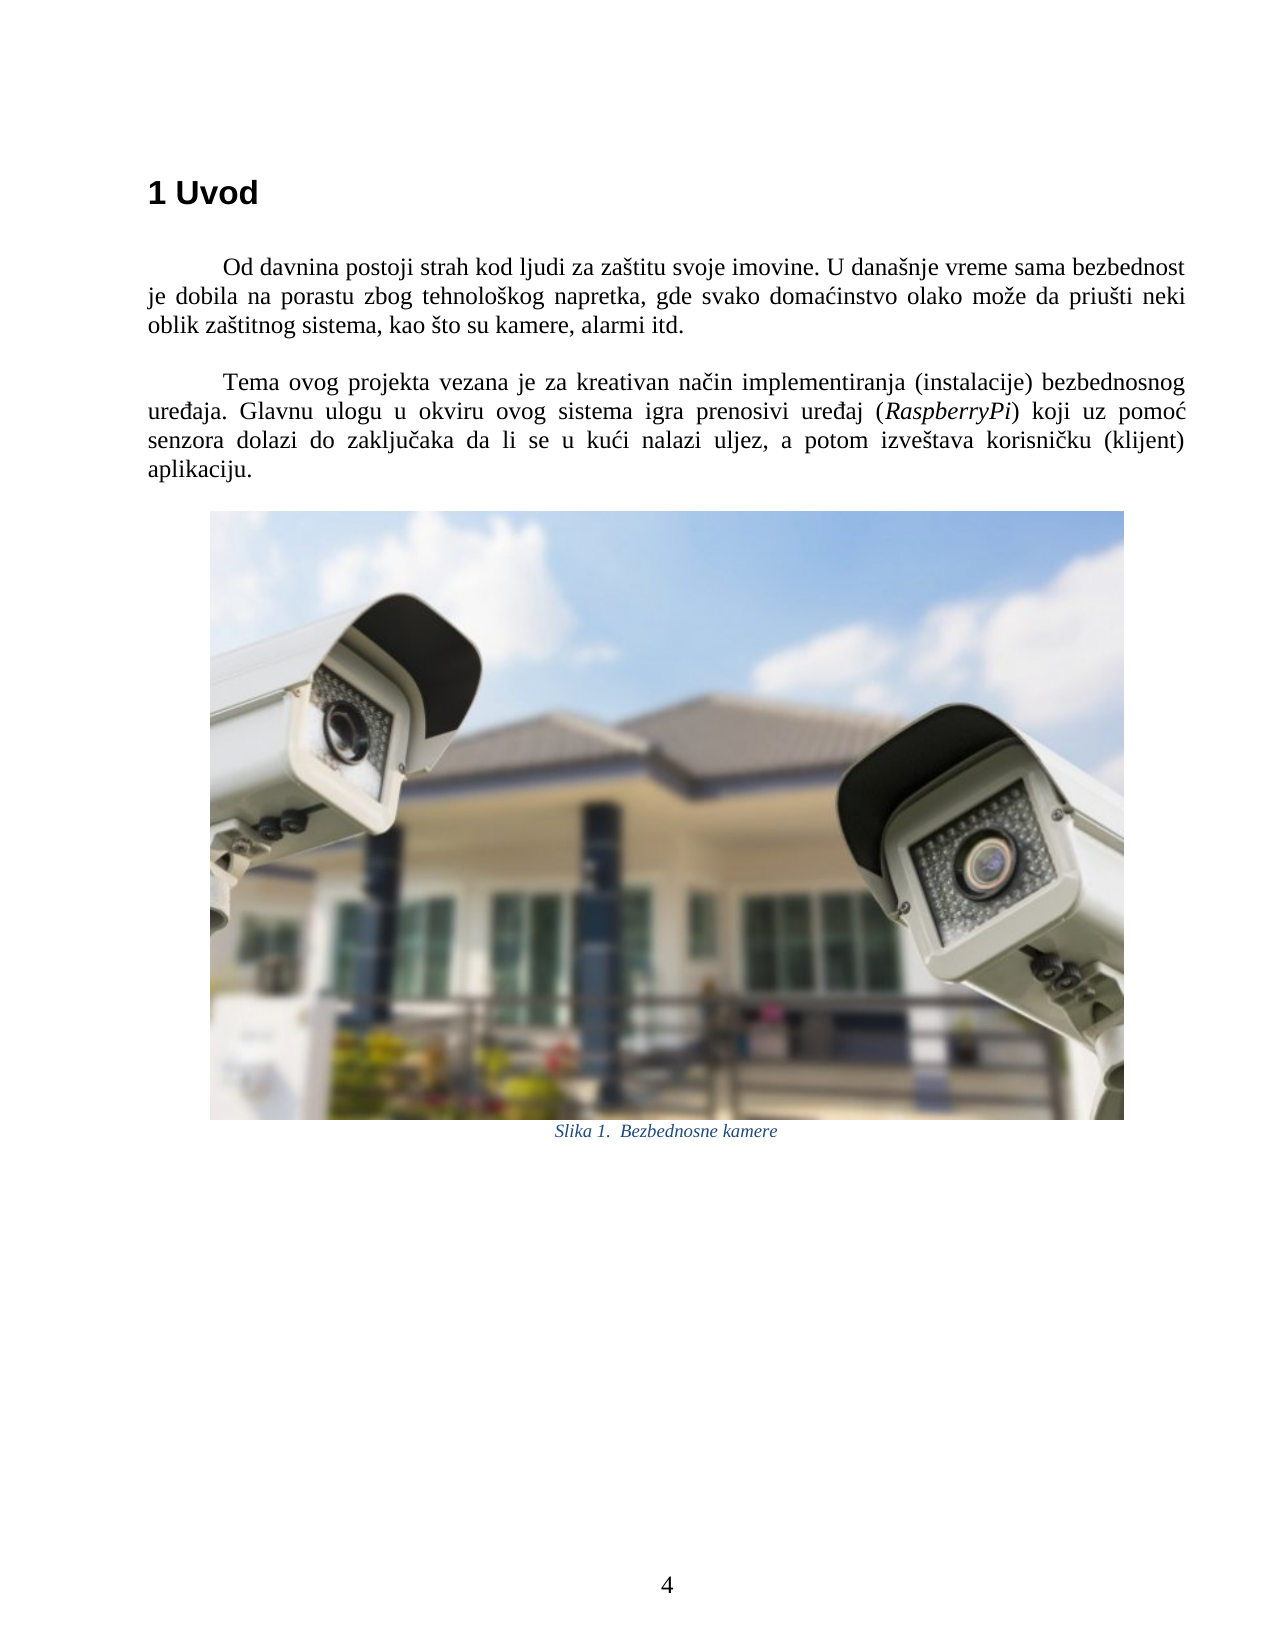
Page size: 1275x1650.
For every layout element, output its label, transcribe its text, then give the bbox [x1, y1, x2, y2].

subtitle 1 Uvod [148, 173, 1186, 211]
picture [210, 511, 1124, 1120]
text Slika 1. Bezbednosne kamere [148, 1120, 1186, 1141]
text Tema ovog projekta vezana je za kreativan način implementiranja (instalacije) bezbednosnog uređaja. Glavnu ulogu u okviru ovog sistema igra prenosivi uređaj (RaspberryPi) koji uz pomoć senzora dolazi do zaključaka da li se u kući nalazi uljez, a potom izveštava korisničku (klijent) aplikaciju. [148, 367, 1186, 482]
text Od davnina postoji strah kod ljudi za zaštitu svoje imovine. U današnje vreme sama bezbednost je dobila na porastu zbog tehnološkog napretka, gde svako domaćinstvo olako može da priušti neki oblik zaštitnog sistema, kao što su kamere, alarmi itd. [148, 252, 1186, 339]
